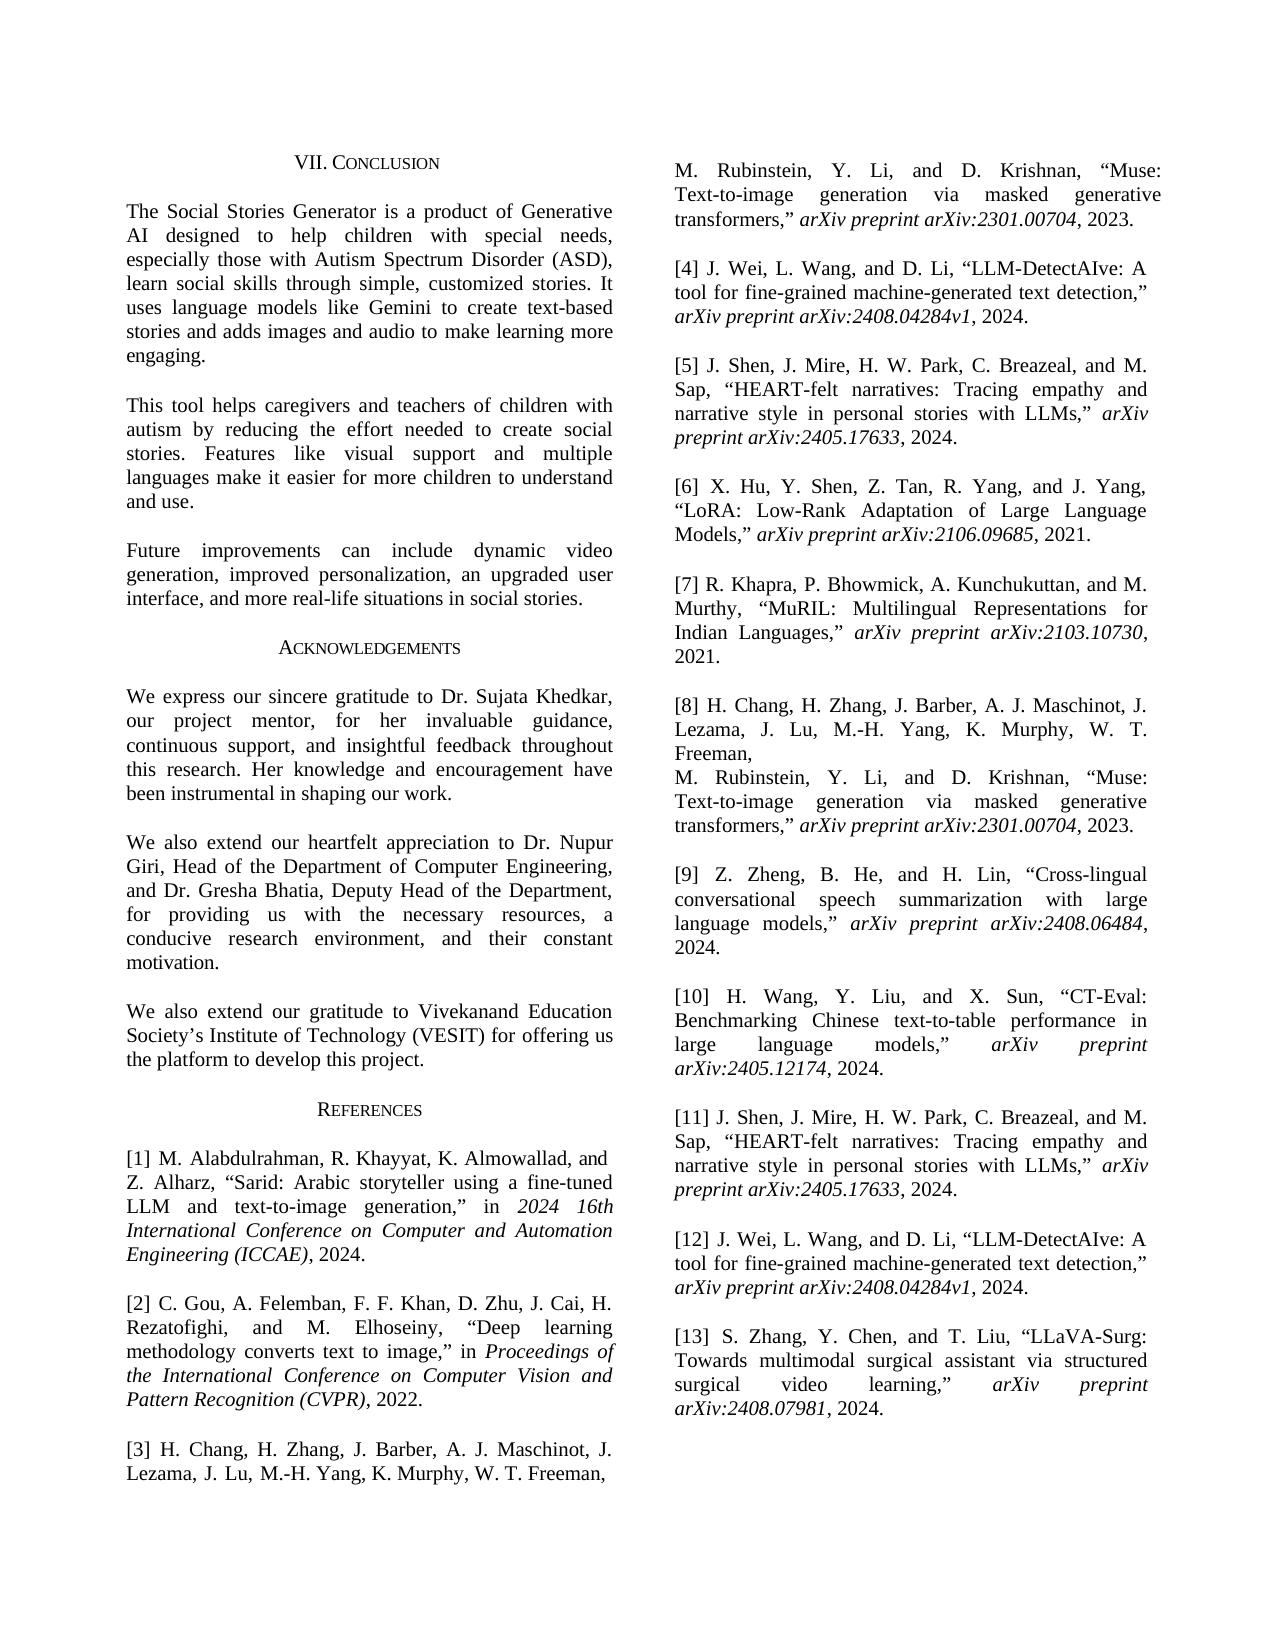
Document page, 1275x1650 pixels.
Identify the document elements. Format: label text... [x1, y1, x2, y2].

text We also extend our heartfelt appreciation to Dr. Nupur Giri, Head of the Department of Computer Engineering, and Dr. Gresha Bhatia, Deputy Head of the Department, for providing us with the necessary resources, a conducive research environment, and their constant motivation. [126, 830, 613, 974]
list S. Zhang, Y. Chen, and T. Liu, “LLaVA-Surg: Towards multimodal surgical assistant via structured surgical video learning,” arXiv preprint arXiv:2408.07981, 2024. [674, 1324, 1148, 1420]
list H. Wang, Y. Liu, and X. Sun, “CT-Eval: Benchmarking Chinese text-to-table performance in large language models,” arXiv preprint arXiv:2405.12174, 2024. [674, 984, 1147, 1080]
text We express our sincere gratitude to Dr. Sujata Khedkar, our project mentor, for her invaluable guidance, continuous support, and insightful feedback throughout this research. Her knowledge and encouragement have been instrumental in shaping our work. [126, 684, 613, 805]
list J. Shen, J. Mire, H. W. Park, C. Breazeal, and M. Sap, “HEART-felt narratives: Tracing empathy and narrative style in personal stories with LLMs,” arXiv preprint arXiv:2405.17633, 2024. [674, 1105, 1148, 1201]
list H. Chang, H. Zhang, J. Barber, A. J. Maschinot, J. Lezama, J. Lu, M.-H. Yang, K. Murphy, W. T. Freeman, [126, 1436, 613, 1484]
text The Social Stories Generator is a product of Generative AI designed to help children with special needs, especially those with Autism Spectrum Disorder (ASD), learn social skills through simple, customized stories. It uses language models like Gemini to create text-based stories and adds images and audio to make learning more engaging. [126, 199, 613, 367]
list J. Wei, L. Wang, and D. Li, “LLM-DetectAIve: A tool for fine-grained machine-generated text detection,” arXiv preprint arXiv:2408.04284v1, 2024. [674, 256, 1148, 328]
list R. Khapra, P. Bhowmick, A. Kunchukuttan, and M. Murthy, “MuRIL: Multilingual Representations for Indian Languages,” arXiv preprint arXiv:2103.10730, 2021. [674, 572, 1148, 668]
list M. Alabdulrahman, R. Khayyat, K. Almowallad, and [126, 1146, 613, 1170]
text M. Rubinstein, Y. Li, and D. Krishnan, “Muse: Text-to-image generation via masked generative transformers,” arXiv preprint arXiv:2301.00704, 2023. [674, 765, 1148, 837]
list X. Hu, Y. Shen, Z. Tan, R. Yang, and J. Yang, “LoRA: Low-Rank Adaptation of Large Language Models,” arXiv preprint arXiv:2106.09685, 2021. [674, 474, 1147, 546]
list J. Shen, J. Mire, H. W. Park, C. Breazeal, and M. Sap, “HEART-felt narratives: Tracing empathy and narrative style in personal stories with LLMs,” arXiv preprint arXiv:2405.17633, 2024. [674, 353, 1148, 449]
text Z. Alharz, “Sarid: Arabic storyteller using a fine-tuned LLM and text-to-image generation,” in 2024 16th International Conference on Computer and Automation Engineering (ICCAE), 2024. [126, 1170, 613, 1266]
list H. Chang, H. Zhang, J. Barber, A. J. Maschinot, J. Lezama, J. Lu, M.-H. Yang, K. Murphy, W. T. Freeman, [674, 693, 1147, 765]
text References [126, 1097, 613, 1121]
list Conclusion [294, 150, 613, 174]
list Z. Zheng, B. He, and H. Lin, “Cross-lingual conversational speech summarization with large language models,” arXiv preprint arXiv:2408.06484, 2024. [674, 862, 1148, 959]
list C. Gou, A. Felemban, F. F. Khan, D. Zhu, J. Cai, H. Rezatofighi, and M. Elhoseiny, “Deep learning methodology converts text to image,” in Proceedings of the International Conference on Computer Vision and Pattern Recognition (CVPR), 2022. [126, 1291, 613, 1411]
text M. Rubinstein, Y. Li, and D. Krishnan, “Muse: Text-to-image generation via masked generative transformers,” arXiv preprint arXiv:2301.00704, 2023. [674, 158, 1162, 231]
list J. Wei, L. Wang, and D. Li, “LLM-DetectAIve: A tool for fine-grained machine-generated text detection,” arXiv preprint arXiv:2408.04284v1, 2024. [674, 1226, 1147, 1299]
text This tool helps caregivers and teachers of children with autism by reducing the effort needed to create social stories. Features like visual support and multiple languages make it easier for more children to understand and use. [126, 393, 613, 513]
text Acknowledgements [126, 635, 613, 659]
text Future improvements can include dynamic video generation, improved personalization, an upgraded user interface, and more real-life situations in social stories. [126, 538, 613, 610]
text We also extend our gratitude to Vivekanand Education Society’s Institute of Technology (VESIT) for offering us the platform to develop this project. [126, 999, 613, 1071]
